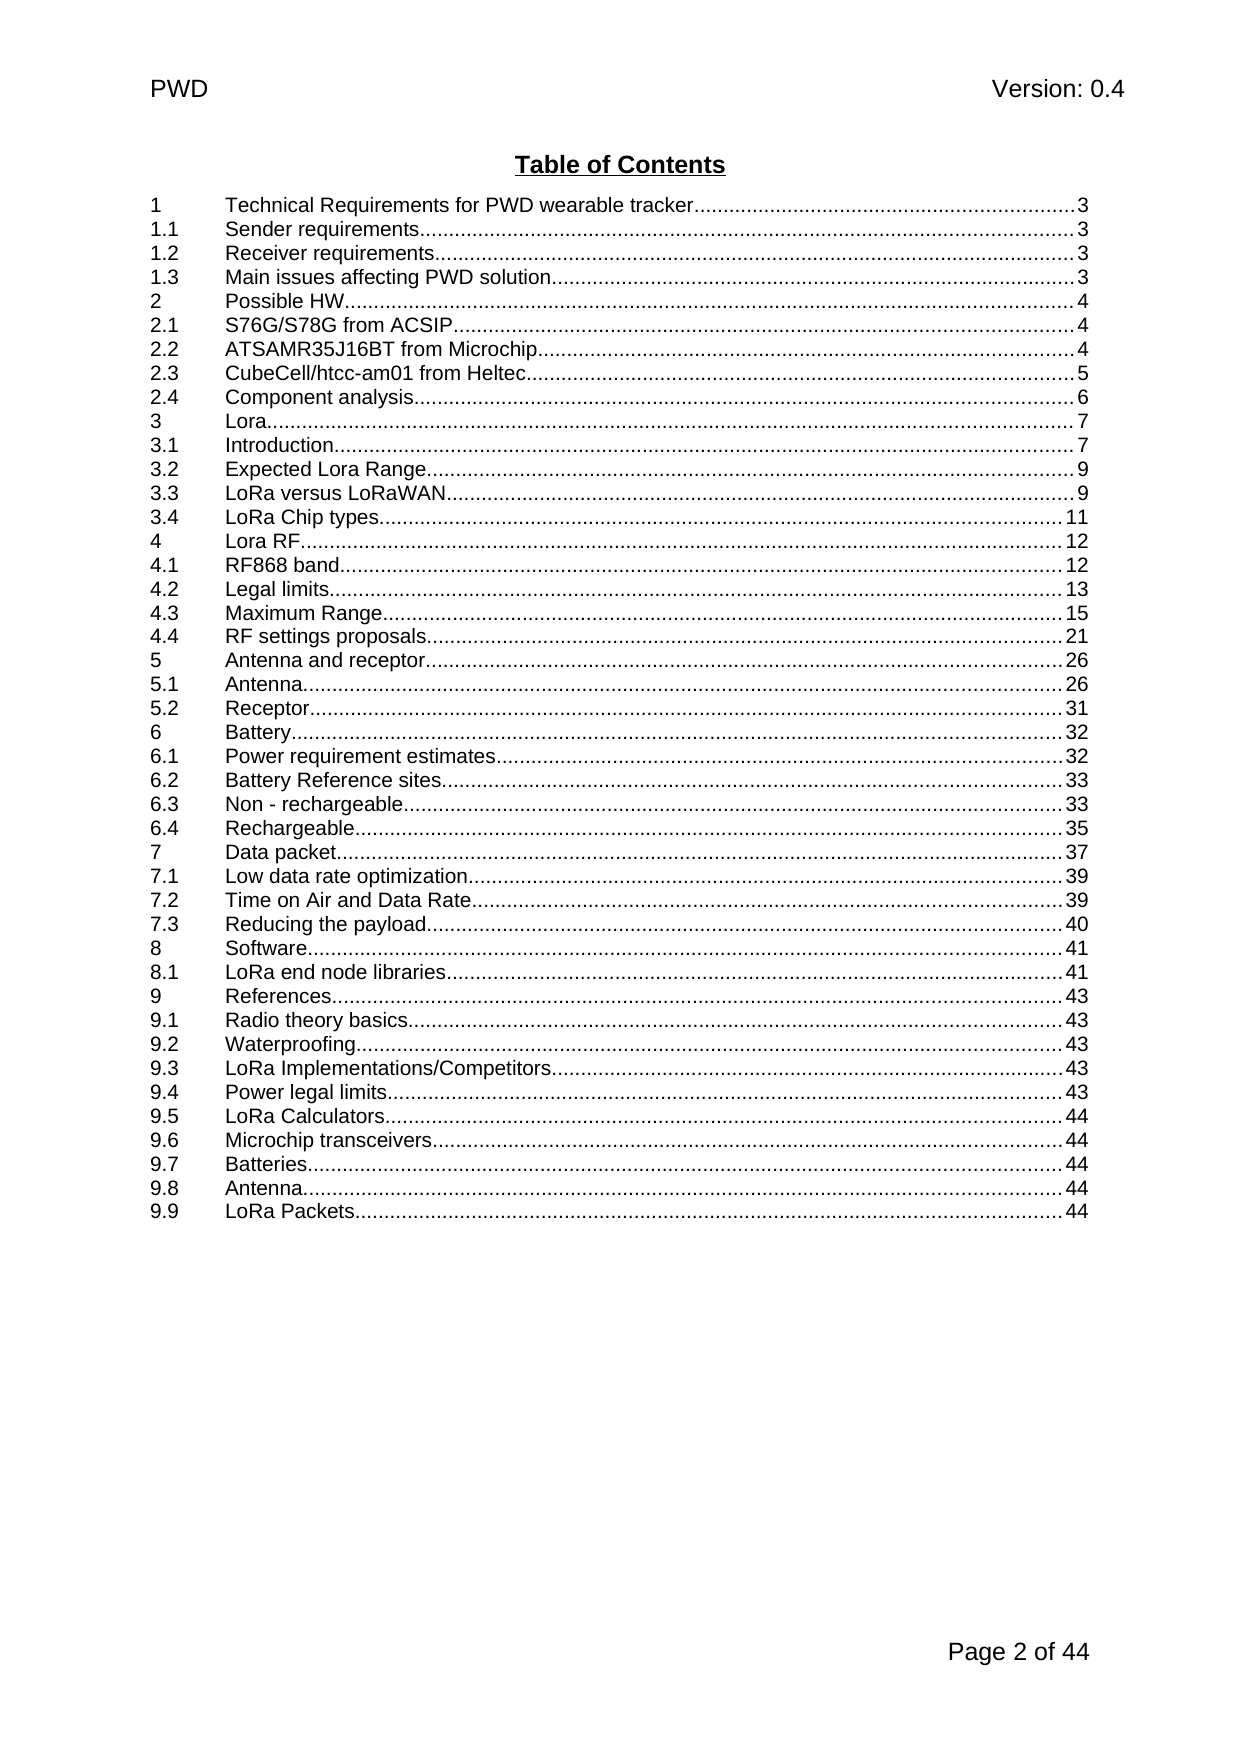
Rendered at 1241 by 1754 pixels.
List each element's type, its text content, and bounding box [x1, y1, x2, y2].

text 6.3 Non - rechargeable 33 [150, 792, 1090, 816]
text 4 Lora RF 12 [150, 528, 1090, 552]
text 6 Battery 32 [150, 720, 1090, 744]
text 9.1 Radio theory basics 43 [150, 1008, 1090, 1032]
text 9.7 Batteries 44 [150, 1151, 1090, 1175]
text 2.2 ATSAMR35J16BT from Microchip 4 [150, 337, 1090, 361]
text 1.1 Sender requirements 3 [150, 217, 1090, 241]
text 7.1 Low data rate optimization 39 [150, 864, 1090, 888]
text 6.4 Rechargeable 35 [150, 816, 1090, 840]
text 3.3 LoRa versus LoRaWAN 9 [150, 481, 1090, 504]
text 3.1 Introduction 7 [150, 433, 1090, 457]
text 1.3 Main issues affecting PWD solution 3 [150, 265, 1090, 289]
text 5 Antenna and receptor 26 [150, 648, 1090, 672]
text 9.8 Antenna 44 [150, 1175, 1090, 1199]
text 1 Technical Requirements for PWD wearable tracker 3 [150, 193, 1090, 217]
text 4.1 RF868 band 12 [150, 552, 1090, 576]
text 9.3 LoRa Implementations/Competitors 43 [150, 1056, 1090, 1079]
text Table of Contents [150, 150, 1090, 179]
text 2.3 CubeCell/htcc-am01 from Heltec 5 [150, 361, 1090, 385]
text 2.1 S76G/S78G from ACSIP 4 [150, 313, 1090, 337]
text 2.4 Component analysis 6 [150, 385, 1090, 409]
text 9.9 LoRa Packets 44 [150, 1199, 1090, 1223]
text 9.4 Power legal limits 43 [150, 1079, 1090, 1103]
text 7 Data packet 37 [150, 840, 1090, 864]
text 1.2 Receiver requirements 3 [150, 241, 1090, 265]
text 9.2 Waterproofing 43 [150, 1032, 1090, 1056]
text 3 Lora 7 [150, 409, 1090, 433]
text 8.1 LoRa end node libraries 41 [150, 960, 1090, 984]
text 7.2 Time on Air and Data Rate 39 [150, 888, 1090, 912]
text 6.1 Power requirement estimates 32 [150, 744, 1090, 768]
text 5.1 Antenna 26 [150, 672, 1090, 696]
text 5.2 Receptor 31 [150, 696, 1090, 720]
text 9 References 43 [150, 984, 1090, 1008]
text 3.4 LoRa Chip types 11 [150, 504, 1090, 528]
text 7.3 Reducing the payload 40 [150, 912, 1090, 936]
text 9.5 LoRa Calculators 44 [150, 1103, 1090, 1127]
text 6.2 Battery Reference sites 33 [150, 768, 1090, 792]
text 4.2 Legal limits 13 [150, 576, 1090, 600]
text 8 Software 41 [150, 936, 1090, 960]
text 2 Possible HW 4 [150, 289, 1090, 313]
text 9.6 Microchip transceivers 44 [150, 1127, 1090, 1151]
text 4.4 RF settings proposals 21 [150, 624, 1090, 648]
text 4.3 Maximum Range 15 [150, 600, 1090, 624]
text 3.2 Expected Lora Range 9 [150, 457, 1090, 481]
